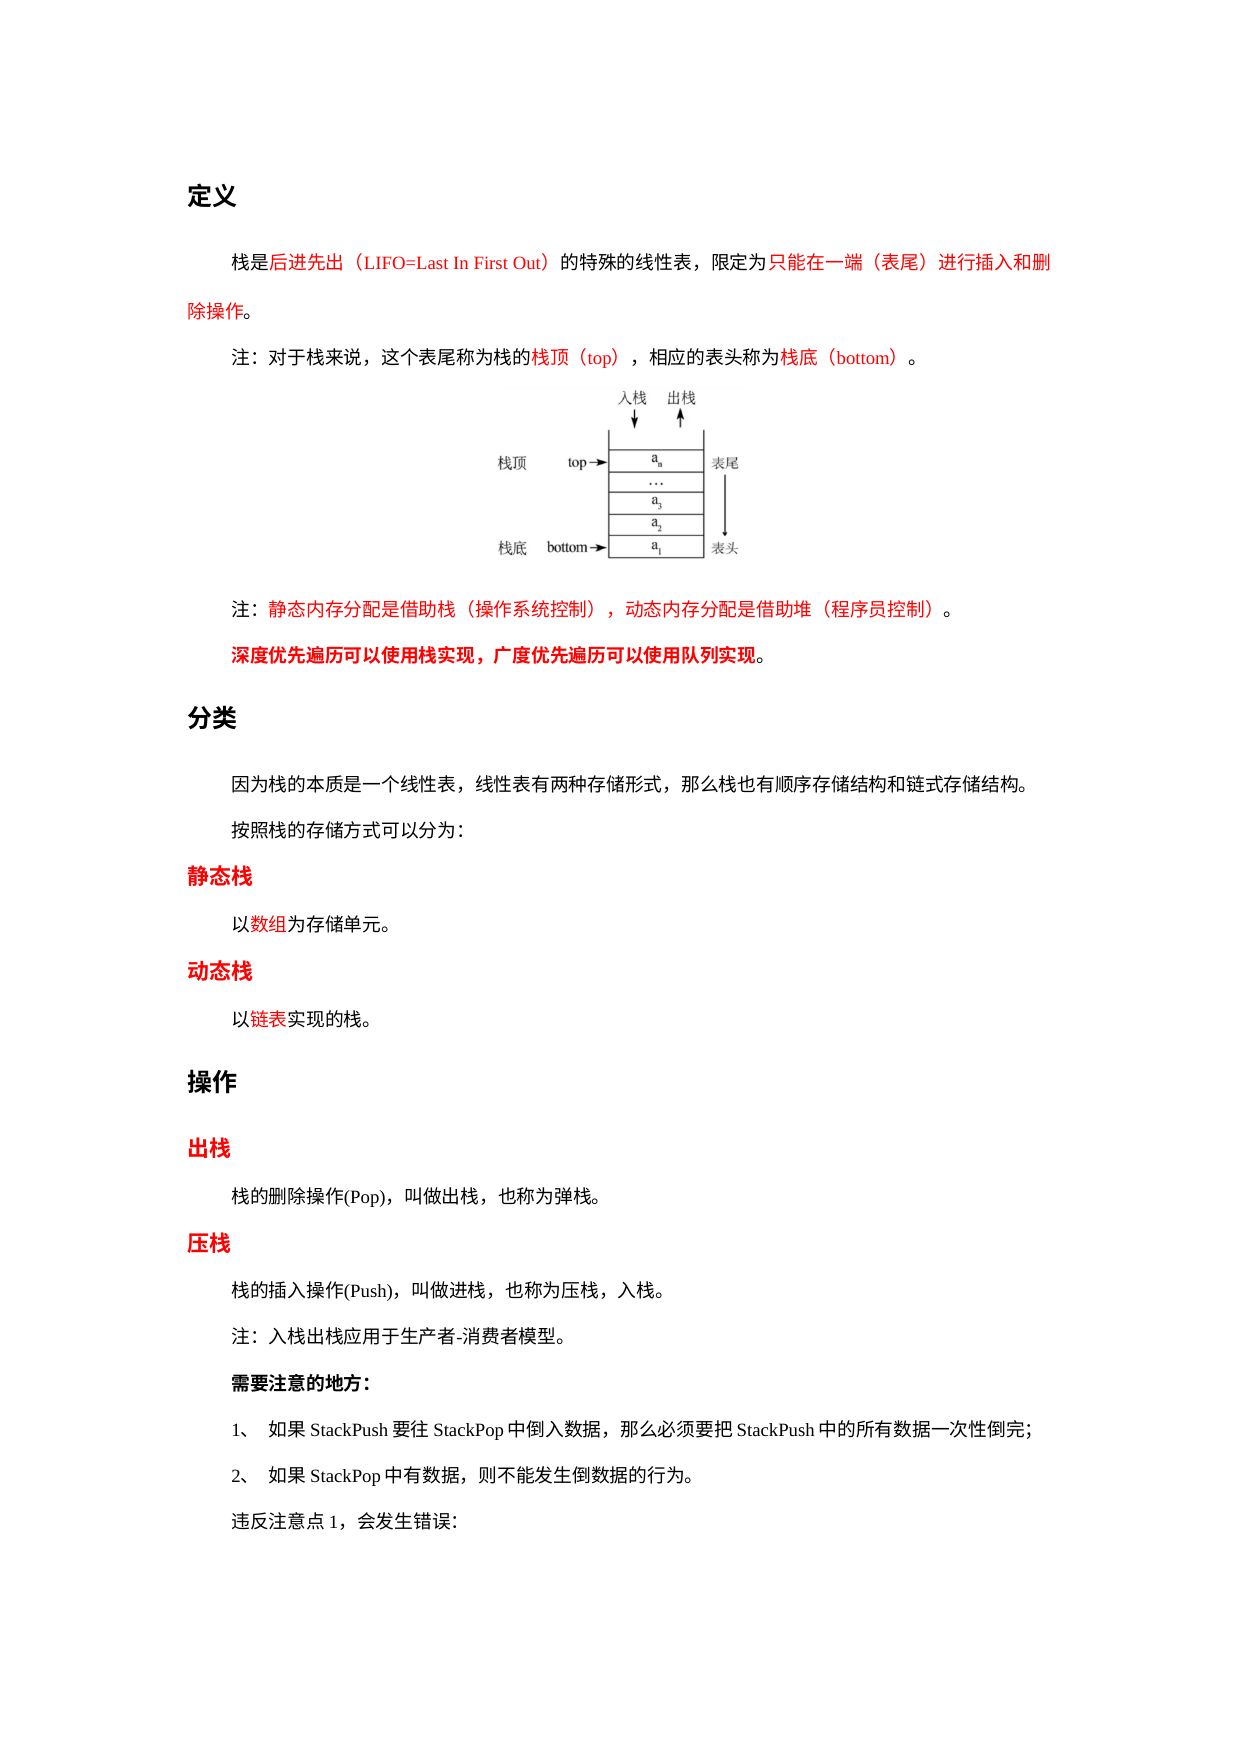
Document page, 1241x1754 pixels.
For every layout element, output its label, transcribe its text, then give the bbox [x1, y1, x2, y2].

text 以数组为存储单元。 [187, 907, 1053, 940]
text 以链表实现的栈。 [187, 1002, 1053, 1034]
picture [493, 386, 748, 564]
text 因为栈的本质是一个线性表，线性表有两种存储形式，那么栈也有顺序存储结构和链式存储结构。 [187, 767, 1053, 799]
subtitle 静态栈 [187, 859, 1053, 891]
text 违反注意点1，会发生错误： [231, 1504, 1053, 1536]
text 栈的删除操作(Pop)，叫做出栈，也称为弹栈。 [187, 1179, 1053, 1212]
subtitle 操作 [187, 1048, 1053, 1113]
text 栈的插入操作(Push)，叫做进栈，也称为压栈，入栈。 [187, 1273, 1053, 1306]
subtitle 定义 [187, 162, 1053, 227]
list 如果StackPop中有数据，则不能发生倒数据的行为。 [231, 1458, 1053, 1490]
text 按照栈的存储方式可以分为： [187, 813, 1053, 845]
list 如果StackPush要往StackPop中倒入数据，那么必须要把StackPush中的所有数据一次性倒完； [231, 1412, 1053, 1444]
subtitle 压栈 [187, 1225, 1053, 1258]
subtitle 出栈 [187, 1131, 1053, 1163]
text 注：静态内存分配是借助栈（操作系统控制），动态内存分配是借助堆（程序员控制）。 [187, 592, 1053, 624]
subtitle 动态栈 [187, 953, 1053, 986]
text 深度优先遍历可以使用栈实现，广度优先遍历可以使用队列实现。 [187, 638, 1053, 670]
subtitle 分类 [187, 684, 1053, 749]
text 栈是后进先出（LIFO=Last In First Out）的特殊的线性表，限定为只能在一端（表尾）进行插入和删除操作。 [187, 245, 1053, 326]
text 需要注意的地方： [187, 1366, 1053, 1398]
text 注：入栈出栈应用于生产者-消费者模型。 [187, 1319, 1053, 1352]
text 注：对于栈来说，这个表尾称为栈的栈顶（top），相应的表头称为栈底（bottom）。 [187, 340, 1053, 372]
